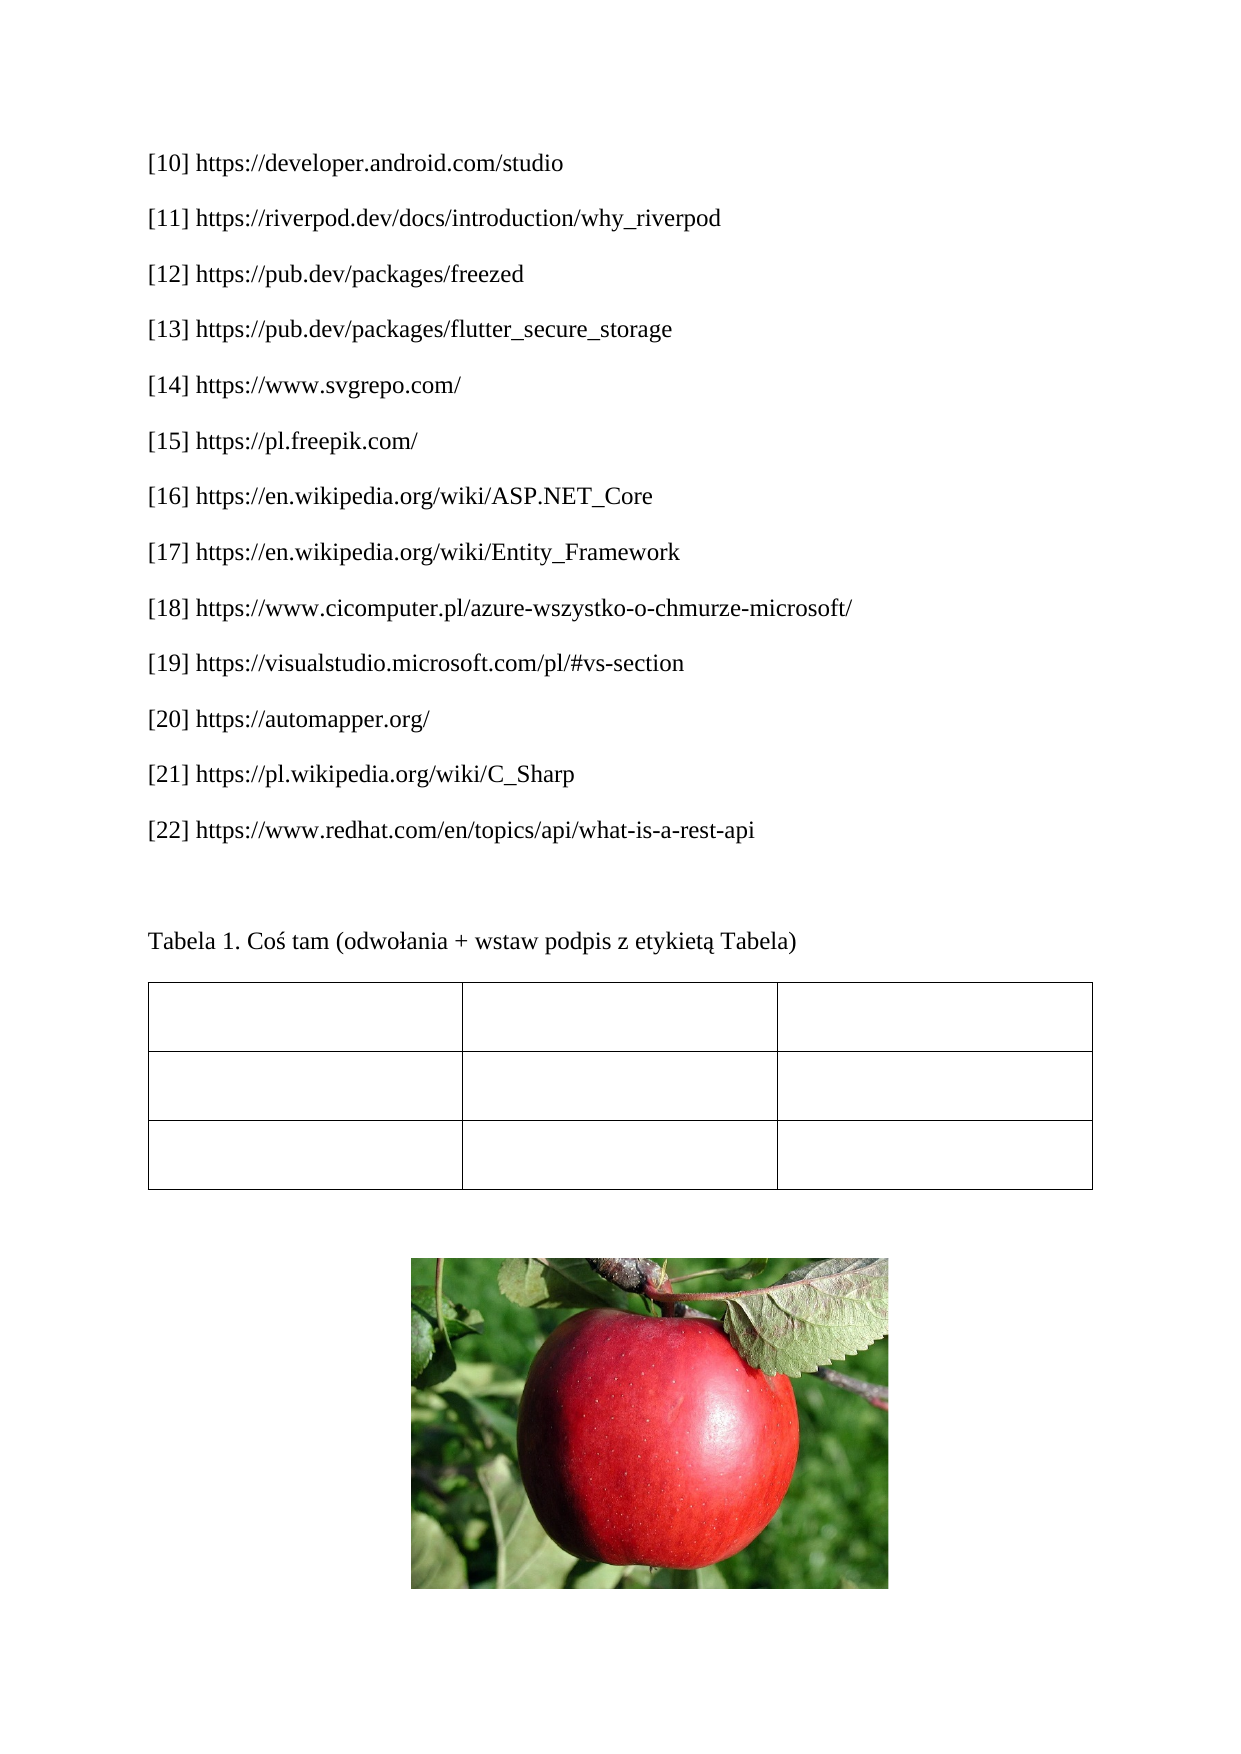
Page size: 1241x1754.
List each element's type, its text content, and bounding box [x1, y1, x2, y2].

table_cell [149, 1052, 462, 1120]
text [17] https://en.wikipedia.org/wiki/Entity_Framework [148, 537, 1093, 566]
text [21] https://pl.wikipedia.org/wiki/C_Sharp [148, 759, 1093, 788]
table_cell [149, 1121, 462, 1189]
text [14] https://www.svgrepo.com/ [148, 370, 1093, 399]
text [20] https://automapper.org/ [148, 704, 1093, 733]
table_cell [778, 1052, 1092, 1120]
text [19] https://visualstudio.microsoft.com/pl/#vs-section [148, 648, 1093, 677]
table_cell [463, 1052, 777, 1120]
text [11] https://riverpod.dev/docs/introduction/why_riverpod [148, 203, 1093, 232]
text [10] https://developer.android.com/studio [148, 148, 1093, 176]
text [12] https://pub.dev/packages/freezed [148, 259, 1093, 288]
text [22] https://www.redhat.com/en/topics/api/what-is-a-rest-api [148, 815, 1093, 844]
picture [411, 1258, 889, 1589]
table_header [149, 983, 462, 1051]
table_header [463, 983, 777, 1051]
text [15] https://pl.freepik.com/ [148, 426, 1093, 454]
text Tabela 1. Coś tam (odwołania + wstaw podpis z etykietą Tabela) [148, 926, 1093, 955]
table_header [778, 983, 1092, 1051]
table_cell [778, 1121, 1092, 1189]
text [18] https://www.cicomputer.pl/azure-wszystko-o-chmurze-microsoft/ [148, 593, 1093, 621]
text [13] https://pub.dev/packages/flutter_secure_storage [148, 314, 1093, 343]
text [16] https://en.wikipedia.org/wiki/ASP.NET_Core [148, 481, 1093, 510]
table_cell [463, 1121, 777, 1189]
